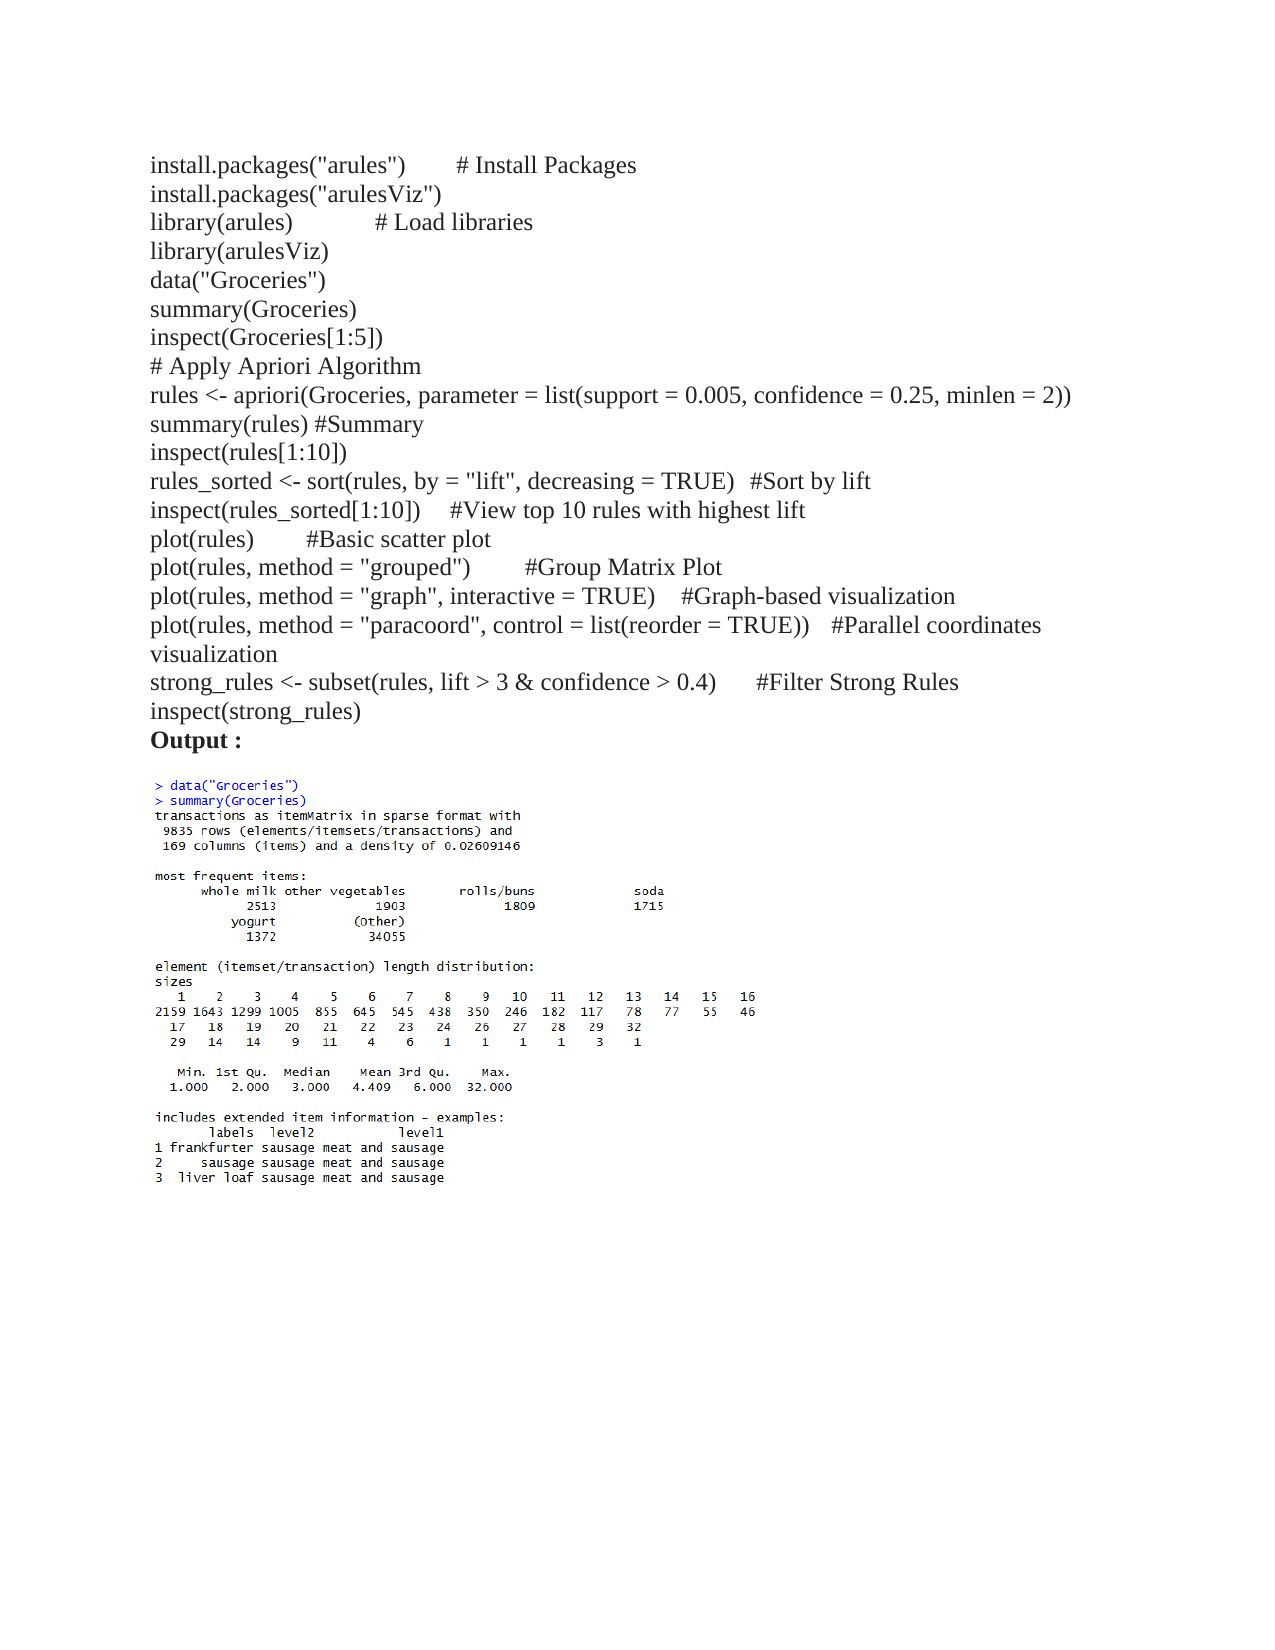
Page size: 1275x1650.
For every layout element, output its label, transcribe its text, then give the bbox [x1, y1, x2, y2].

text # Apply Apriori Algorithm [150, 351, 1125, 380]
picture [150, 778, 820, 1187]
text summary(rules) #Summary [150, 409, 1125, 437]
text plot(rules, method = "grouped") #Group Matrix Plot [150, 552, 1125, 581]
text inspect(rules_sorted[1:10]) #View top 10 rules with highest lift [150, 495, 1125, 524]
text library(arules) # Load libraries [150, 207, 1125, 236]
text Output : [150, 725, 1125, 754]
text plot(rules) #Basic scatter plot [150, 524, 1125, 552]
text inspect(rules[1:10]) [150, 437, 1125, 466]
text inspect(Groceries[1:5]) [150, 322, 1125, 351]
text strong_rules <- subset(rules, lift > 3 & confidence > 0.4) #Filter Strong Rules [150, 667, 1125, 696]
text install.packages("arulesViz") [150, 179, 1125, 207]
text data("Groceries") [150, 265, 1125, 294]
text summary(Groceries) [150, 294, 1125, 322]
text rules <- apriori(Groceries, parameter = list(support = 0.005, confidence = 0.25, minlen = 2)) [150, 380, 1125, 409]
text inspect(strong_rules) [150, 696, 1125, 725]
text library(arulesViz) [150, 236, 1125, 265]
text install.packages("arules") # Install Packages [150, 150, 1125, 179]
text plot(rules, method = "paracoord", control = list(reorder = TRUE)) #Parallel coordinates visualization [150, 610, 1125, 667]
text plot(rules, method = "graph", interactive = TRUE) #Graph-based visualization [150, 581, 1125, 610]
text rules_sorted <- sort(rules, by = "lift", decreasing = TRUE) #Sort by lift [150, 466, 1125, 495]
